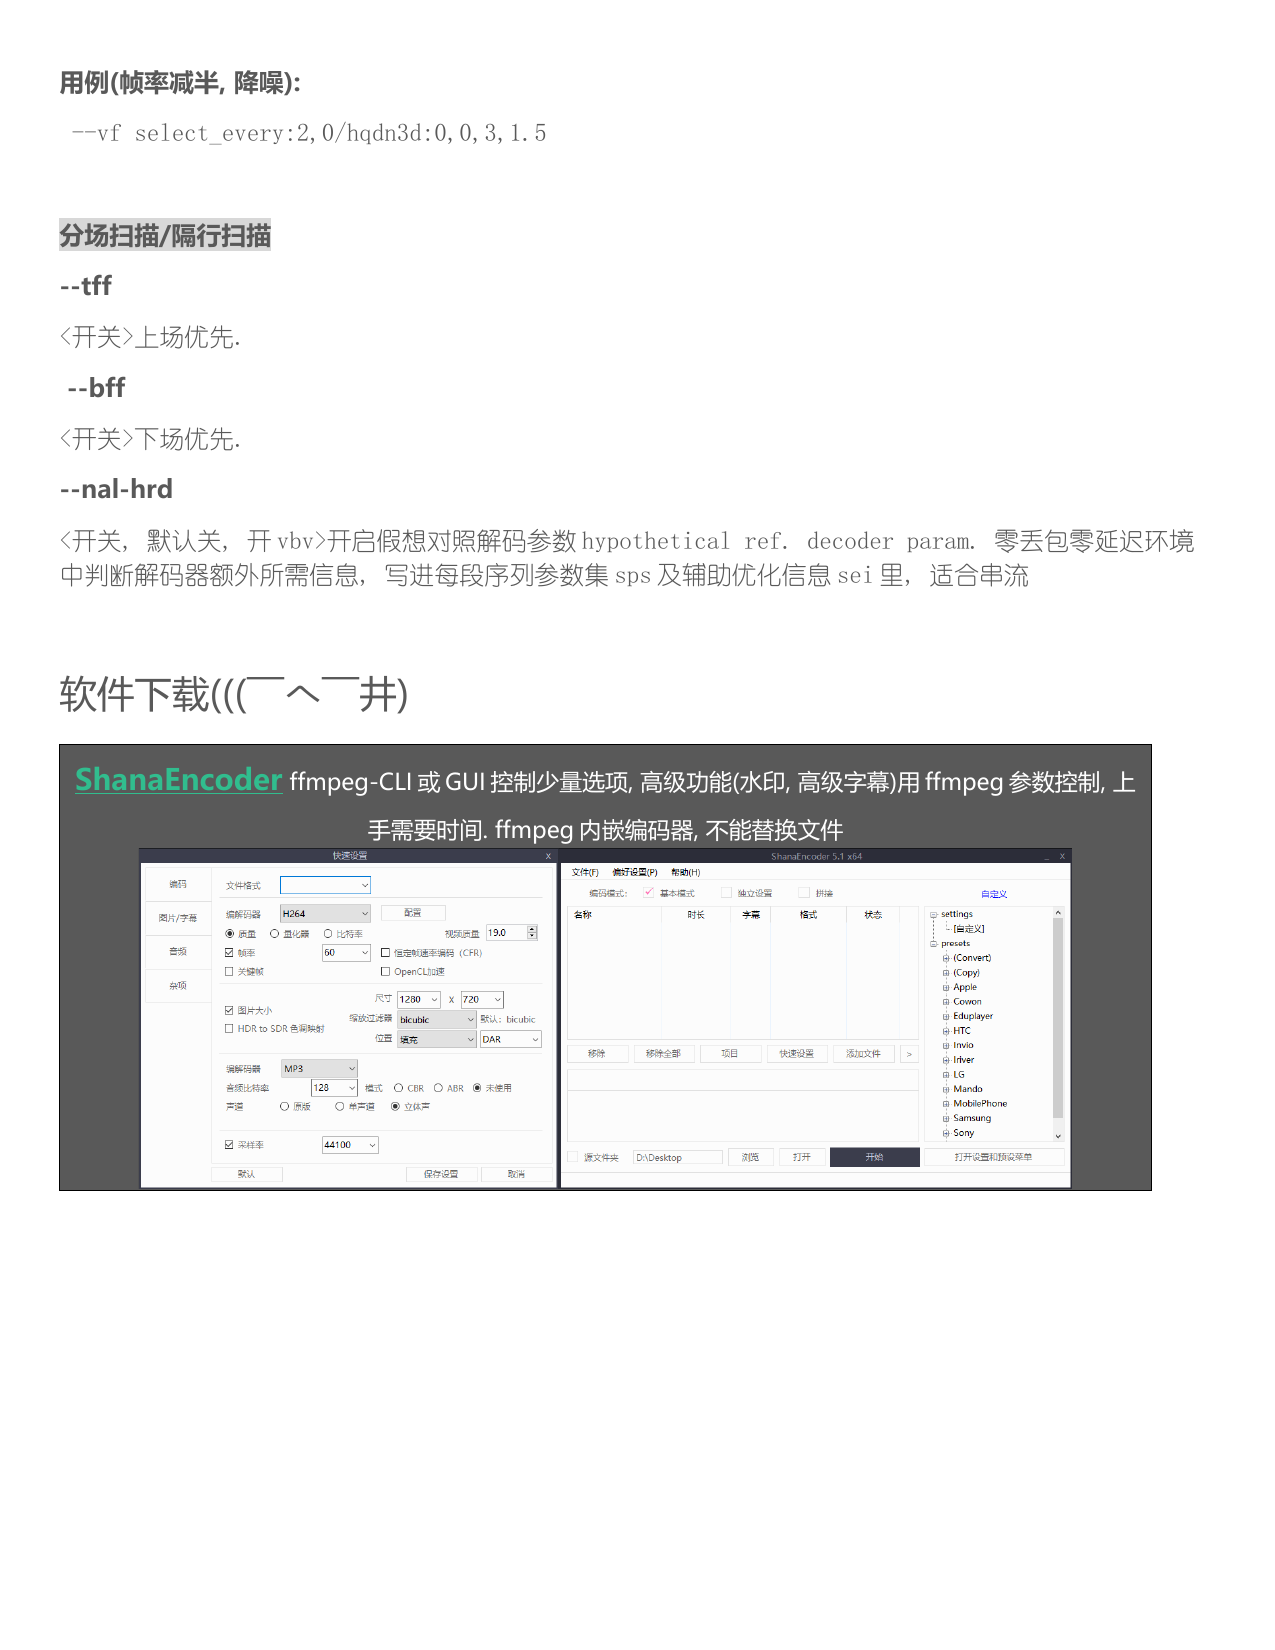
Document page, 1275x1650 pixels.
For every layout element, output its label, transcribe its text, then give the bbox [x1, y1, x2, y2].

text <开关>下场优先. [59, 421, 1216, 455]
text --bff [59, 370, 1216, 404]
text <开关, 默认关, 开vbv>开启假想对照解码参数hypothetical ref. decoder param. 零丢包零延迟环境中判断解码器额外所需信息, 写进每段序列参数集sps及辅助优化信息sei里, 适合串流 [59, 523, 1216, 591]
text --vf select_every:2,0/hqdn3d:0,0,3,1.5 [59, 116, 1216, 149]
text <开关>上场优先. [59, 319, 1216, 353]
subtitle 分场扫描/隔行扫描 [59, 217, 1216, 251]
subtitle 软件下载(((￣へ￣井) [59, 659, 1216, 727]
picture [138, 848, 1072, 1189]
table_header ShanaEncoder ffmpeg-CLI或GUI控制少量选项, 高级功能(水印, 高级字幕)用ffmpeg参数控制, 上手需要时间. ffmpeg内嵌编码器, 不能替换文件 [60, 745, 1151, 1190]
text --tff [59, 268, 1216, 302]
text 用例(帧率减半, 降噪): [59, 64, 1216, 98]
text --nal-hrd [59, 472, 1216, 506]
